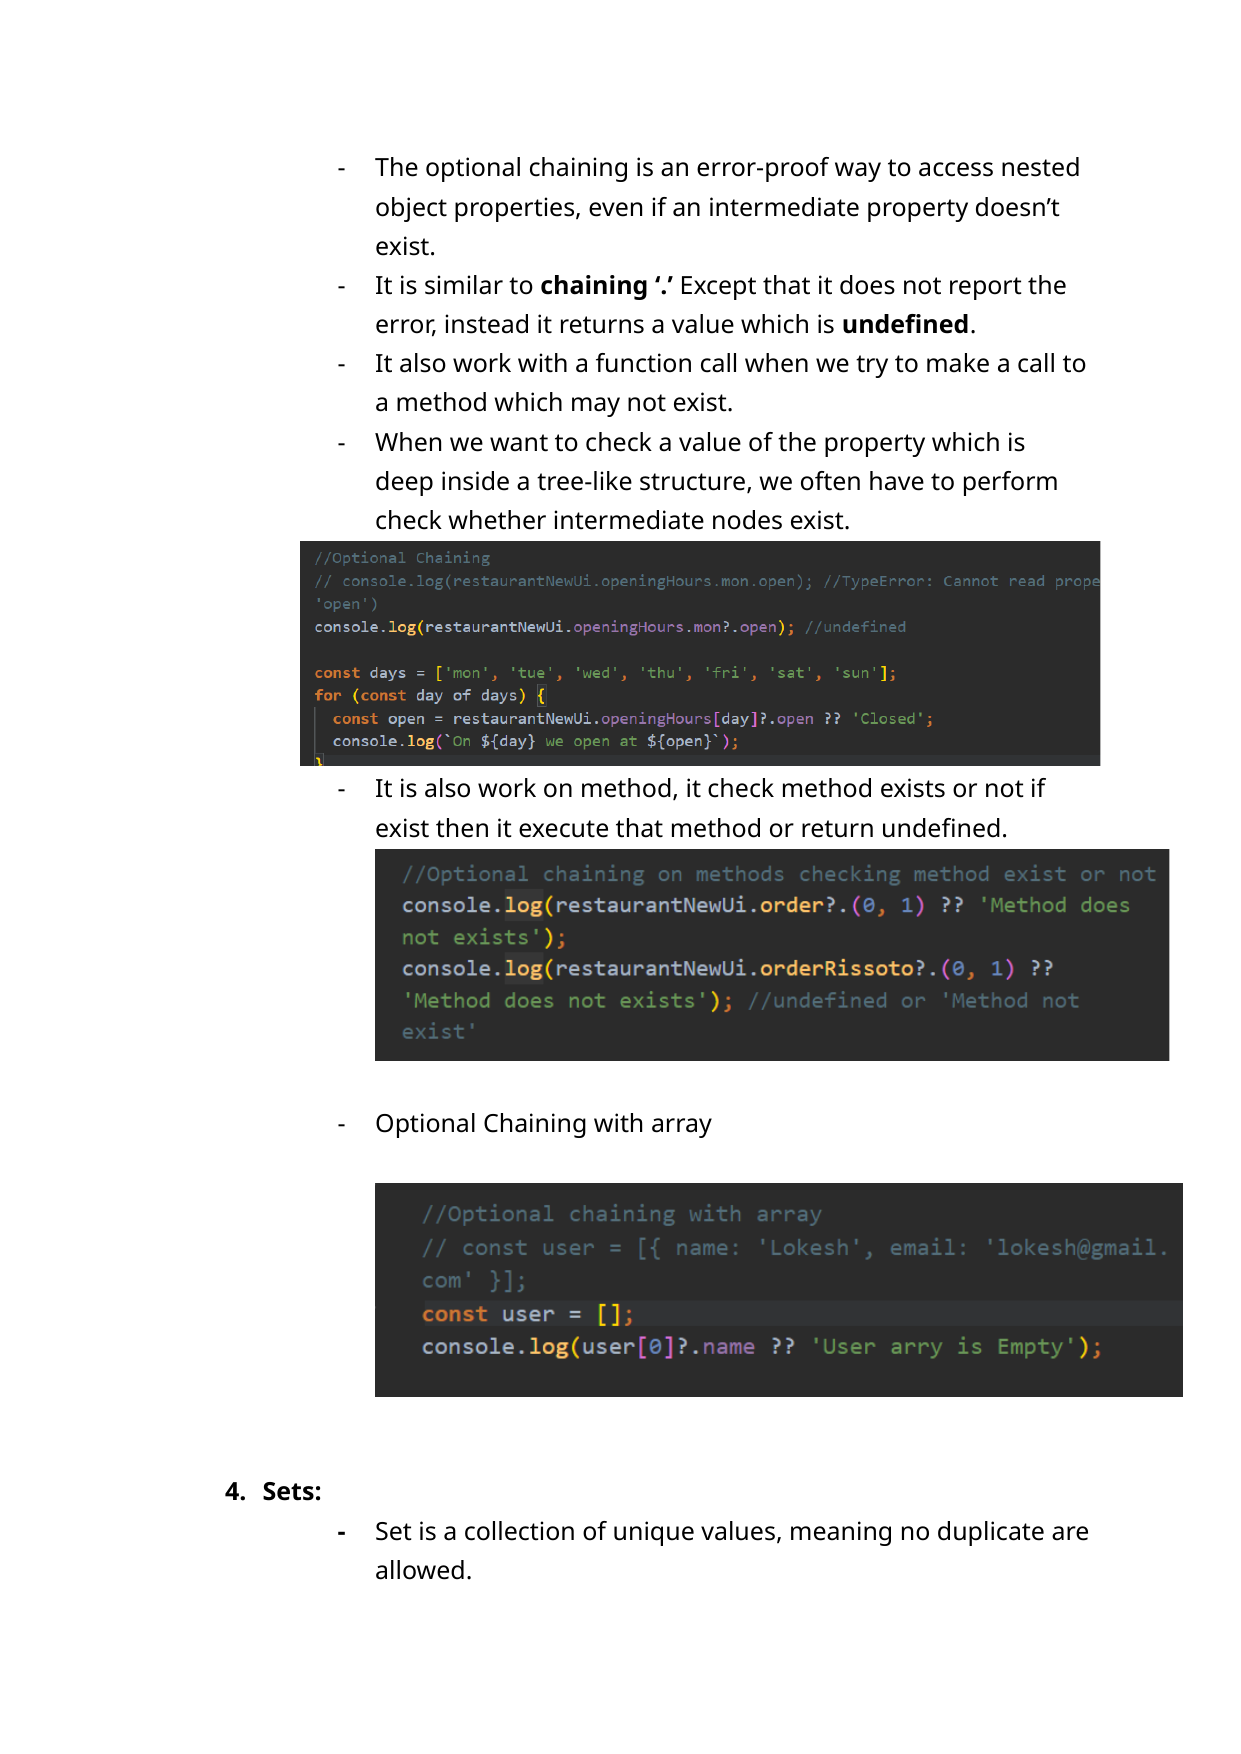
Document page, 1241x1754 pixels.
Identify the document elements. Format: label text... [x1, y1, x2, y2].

list It is also work on method, it check method exists or not if exist then it execute that method or return undefined. [337, 771, 1090, 844]
picture [375, 1183, 1183, 1397]
list When we want to check a value of the property which is deep inside a tree-like structure, we often have to perform check whether intermediate nodes exist. [337, 424, 1090, 537]
list Optional Chaining with array [337, 1105, 1090, 1139]
list It is similar to chaining ‘.’ Except that it does not report the error, instead it returns a value which is undefined. [337, 267, 1090, 341]
list Set is a collection of unique values, meaning no duplicate are allowed. [337, 1513, 1090, 1586]
list The optional chaining is an error-proof way to access nested object properties, even if an intermediate property doesn’t exist. [337, 150, 1090, 262]
list It also work with a function call when we try to make a call to a method which may not exist. [337, 346, 1090, 419]
list Sets: [225, 1474, 1090, 1508]
picture [300, 541, 1101, 766]
picture [375, 849, 1170, 1061]
